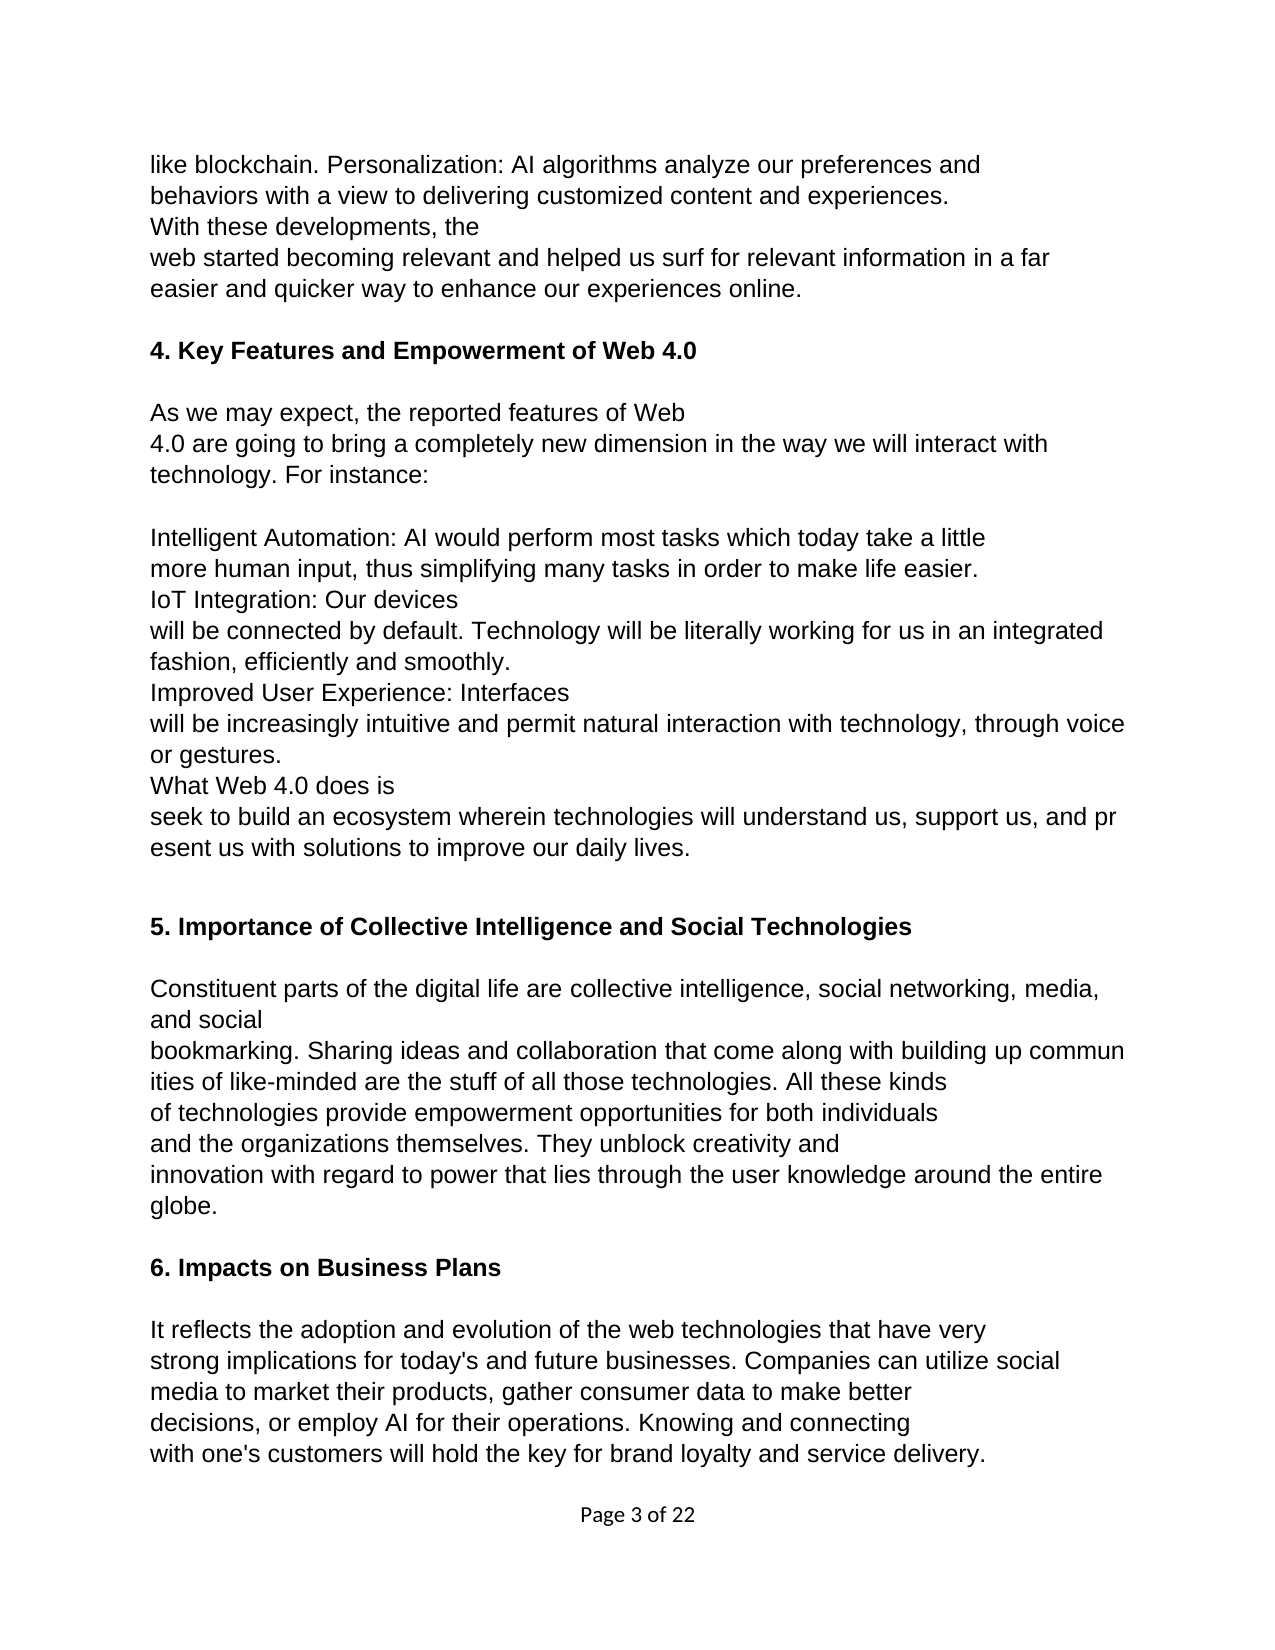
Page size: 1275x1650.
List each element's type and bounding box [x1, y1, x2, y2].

text [150, 150, 1125, 862]
text [150, 881, 1125, 1499]
